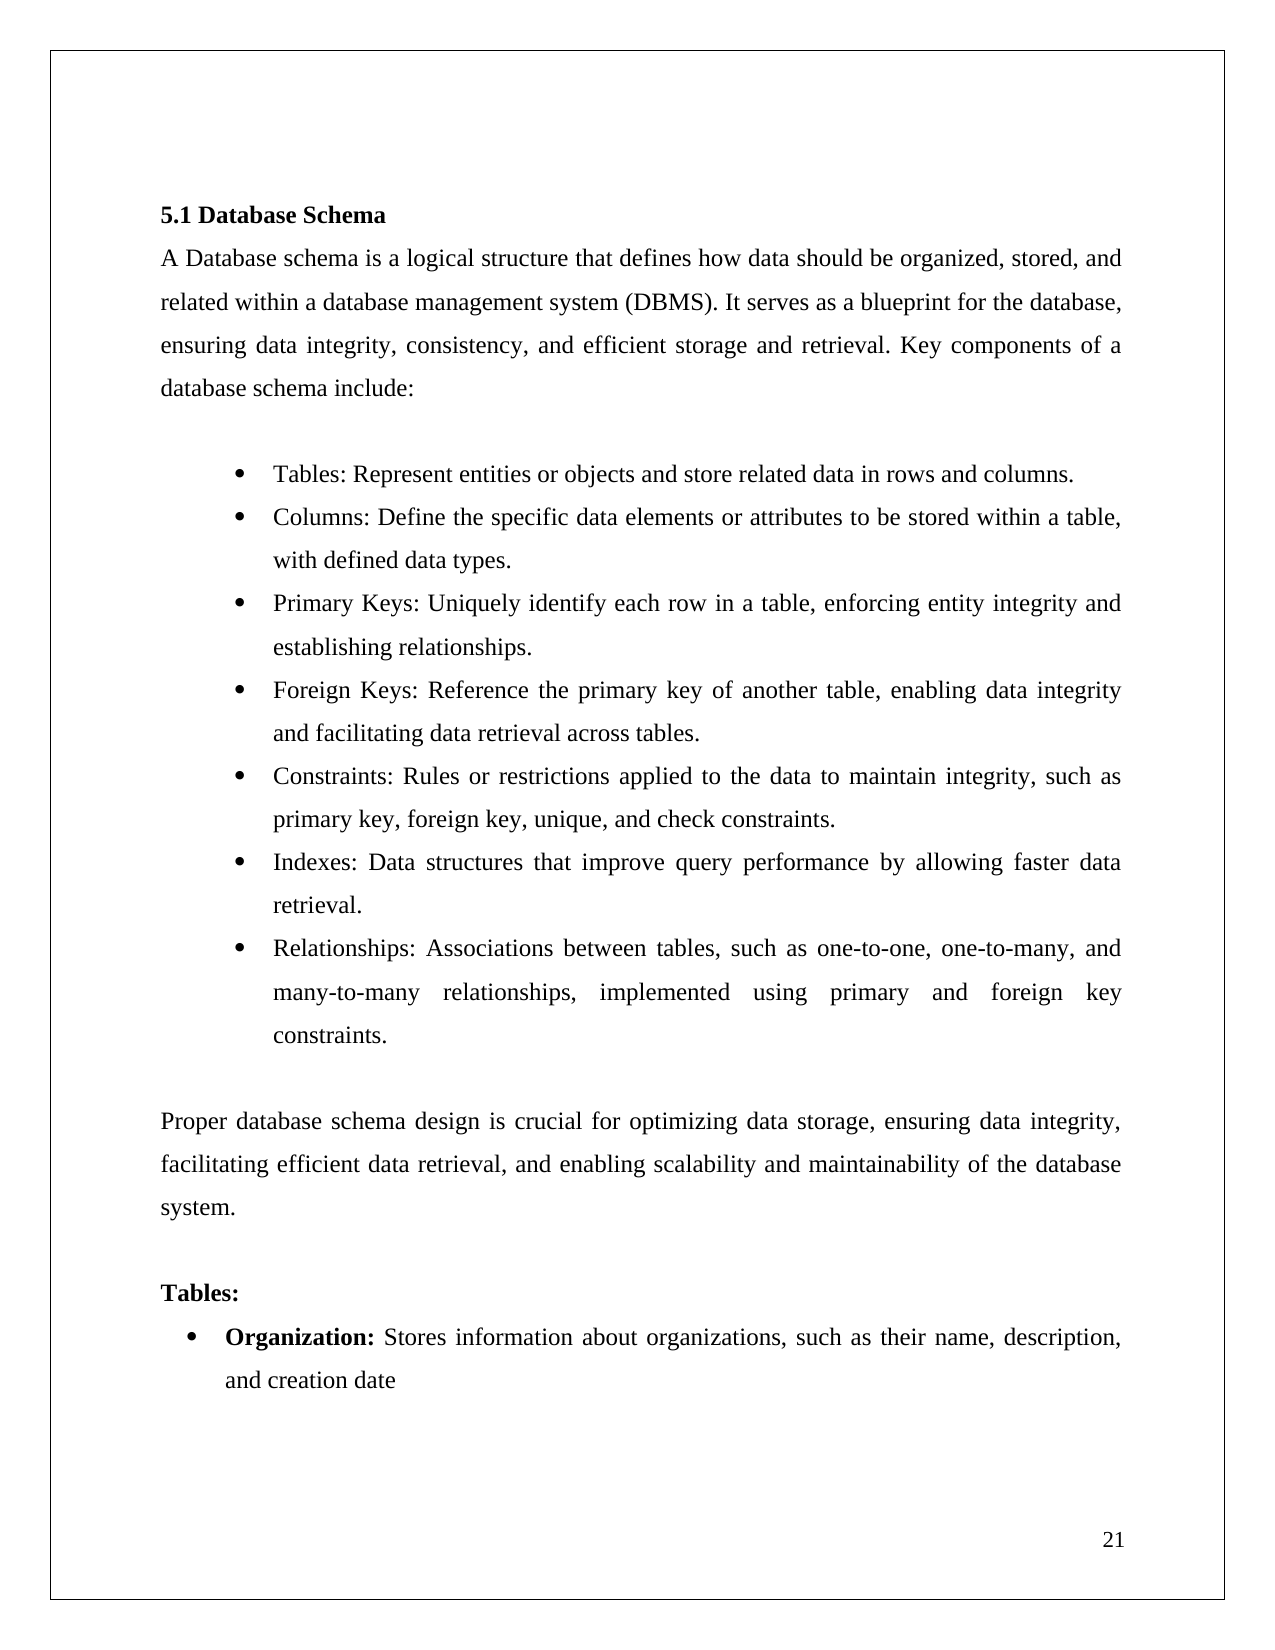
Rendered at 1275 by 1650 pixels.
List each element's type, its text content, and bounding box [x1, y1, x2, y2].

subtitle Constraints: Rules or restrictions applied to the data to maintain integrity, such as primary key, foreign key, unique, and check constraints. [235, 761, 1123, 833]
subtitle 5.1 Database Schema [160, 200, 1123, 229]
subtitle Relationships: Associations between tables, such as one-to-one, one-to-many, and many-to-many relationships, implemented using primary and foreign key constraints. [235, 933, 1123, 1048]
subtitle Primary Keys: Uniquely identify each row in a table, enforcing entity integrity and establishing relationships. [235, 588, 1123, 660]
subtitle A Database schema is a logical structure that defines how data should be organized, stored, and related within a database management system (DBMS). It serves as a blueprint for the database, ensuring data integrity, consistency, and efficient storage and retrieval. Key components of a database schema include: [160, 243, 1123, 402]
subtitle Columns: Define the specific data elements or attributes to be stored within a table, with defined data types. [235, 502, 1123, 574]
subtitle Foreign Keys: Reference the primary key of another table, enabling data integrity and facilitating data retrieval across tables. [235, 675, 1123, 747]
subtitle Tables: [160, 1278, 1123, 1307]
subtitle Proper database schema design is crucial for optimizing data storage, ensuring data integrity, facilitating efficient data retrieval, and enabling scalability and maintainability of the database system. [160, 1106, 1123, 1221]
subtitle Indexes: Data structures that improve query performance by allowing faster data retrieval. [235, 847, 1123, 919]
subtitle Tables: Represent entities or objects and store related data in rows and columns. [235, 459, 1123, 488]
subtitle Organization: Stores information about organizations, such as their name, description, and creation date [187, 1322, 1123, 1393]
